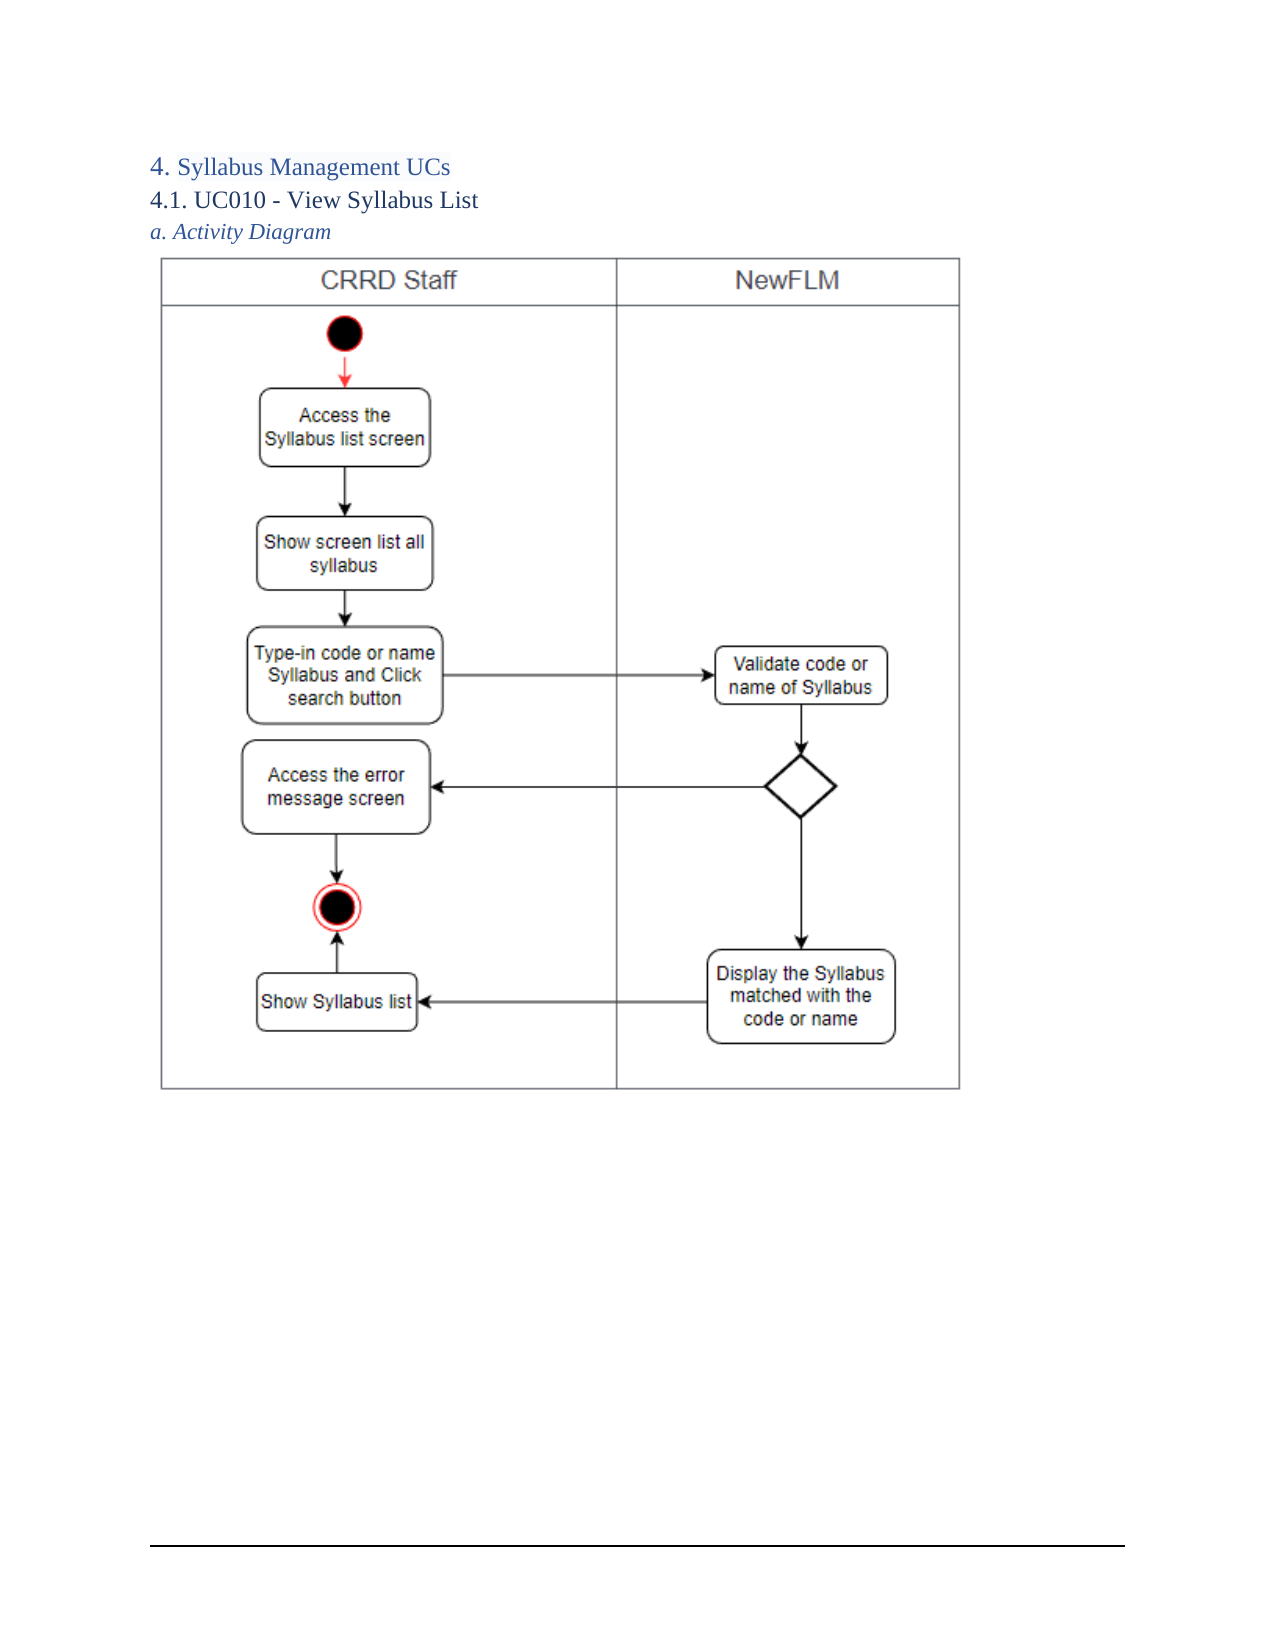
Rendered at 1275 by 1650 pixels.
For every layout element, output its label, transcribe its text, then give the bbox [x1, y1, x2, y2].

subtitle 4. Syllabus Management UCs [150, 150, 1125, 181]
picture [150, 244, 976, 1107]
subtitle 4.1. UC010 - View Syllabus List [150, 185, 1125, 214]
subtitle a. Activity Diagram [150, 218, 1125, 244]
